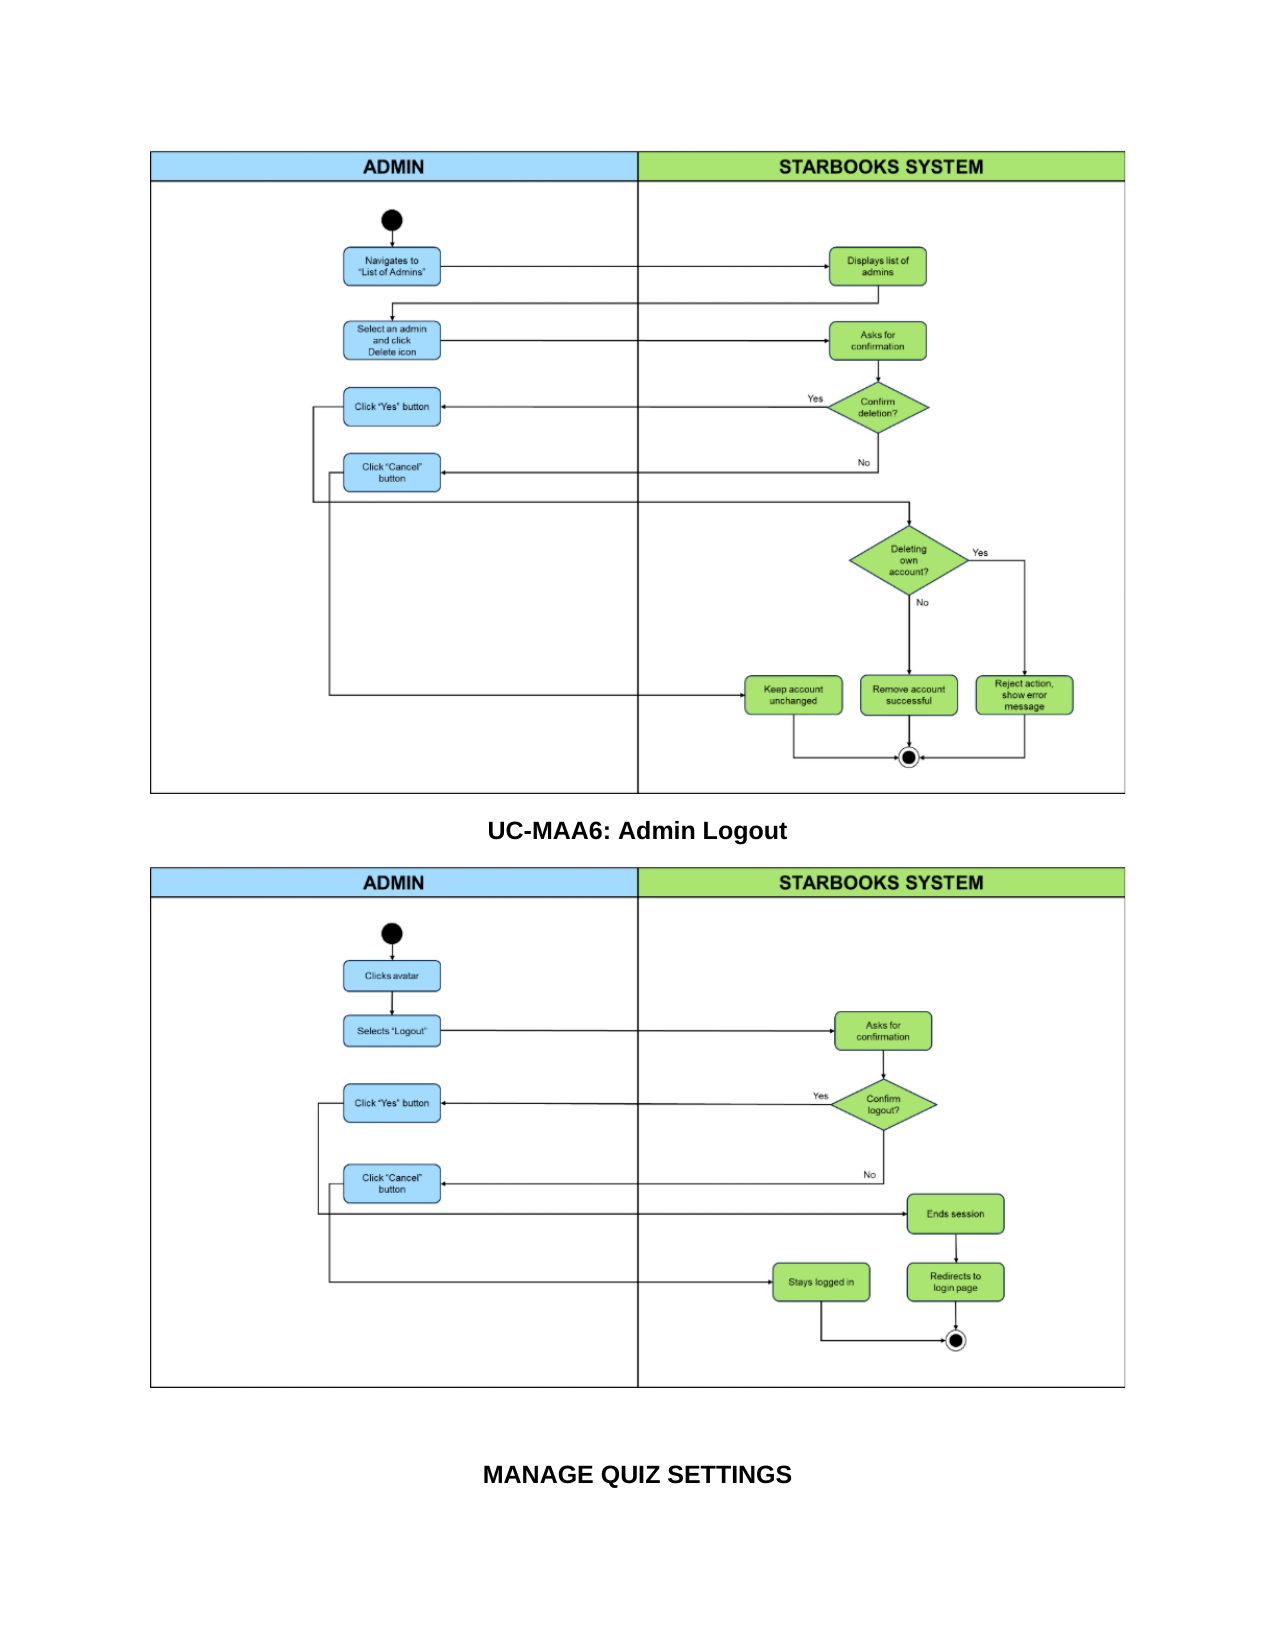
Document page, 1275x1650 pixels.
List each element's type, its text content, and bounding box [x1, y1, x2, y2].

text UC-MAA6: Admin Logout [150, 816, 1125, 844]
text MANAGE QUIZ SETTINGS [150, 1460, 1125, 1488]
picture [150, 865, 1125, 1388]
picture [150, 150, 1125, 794]
